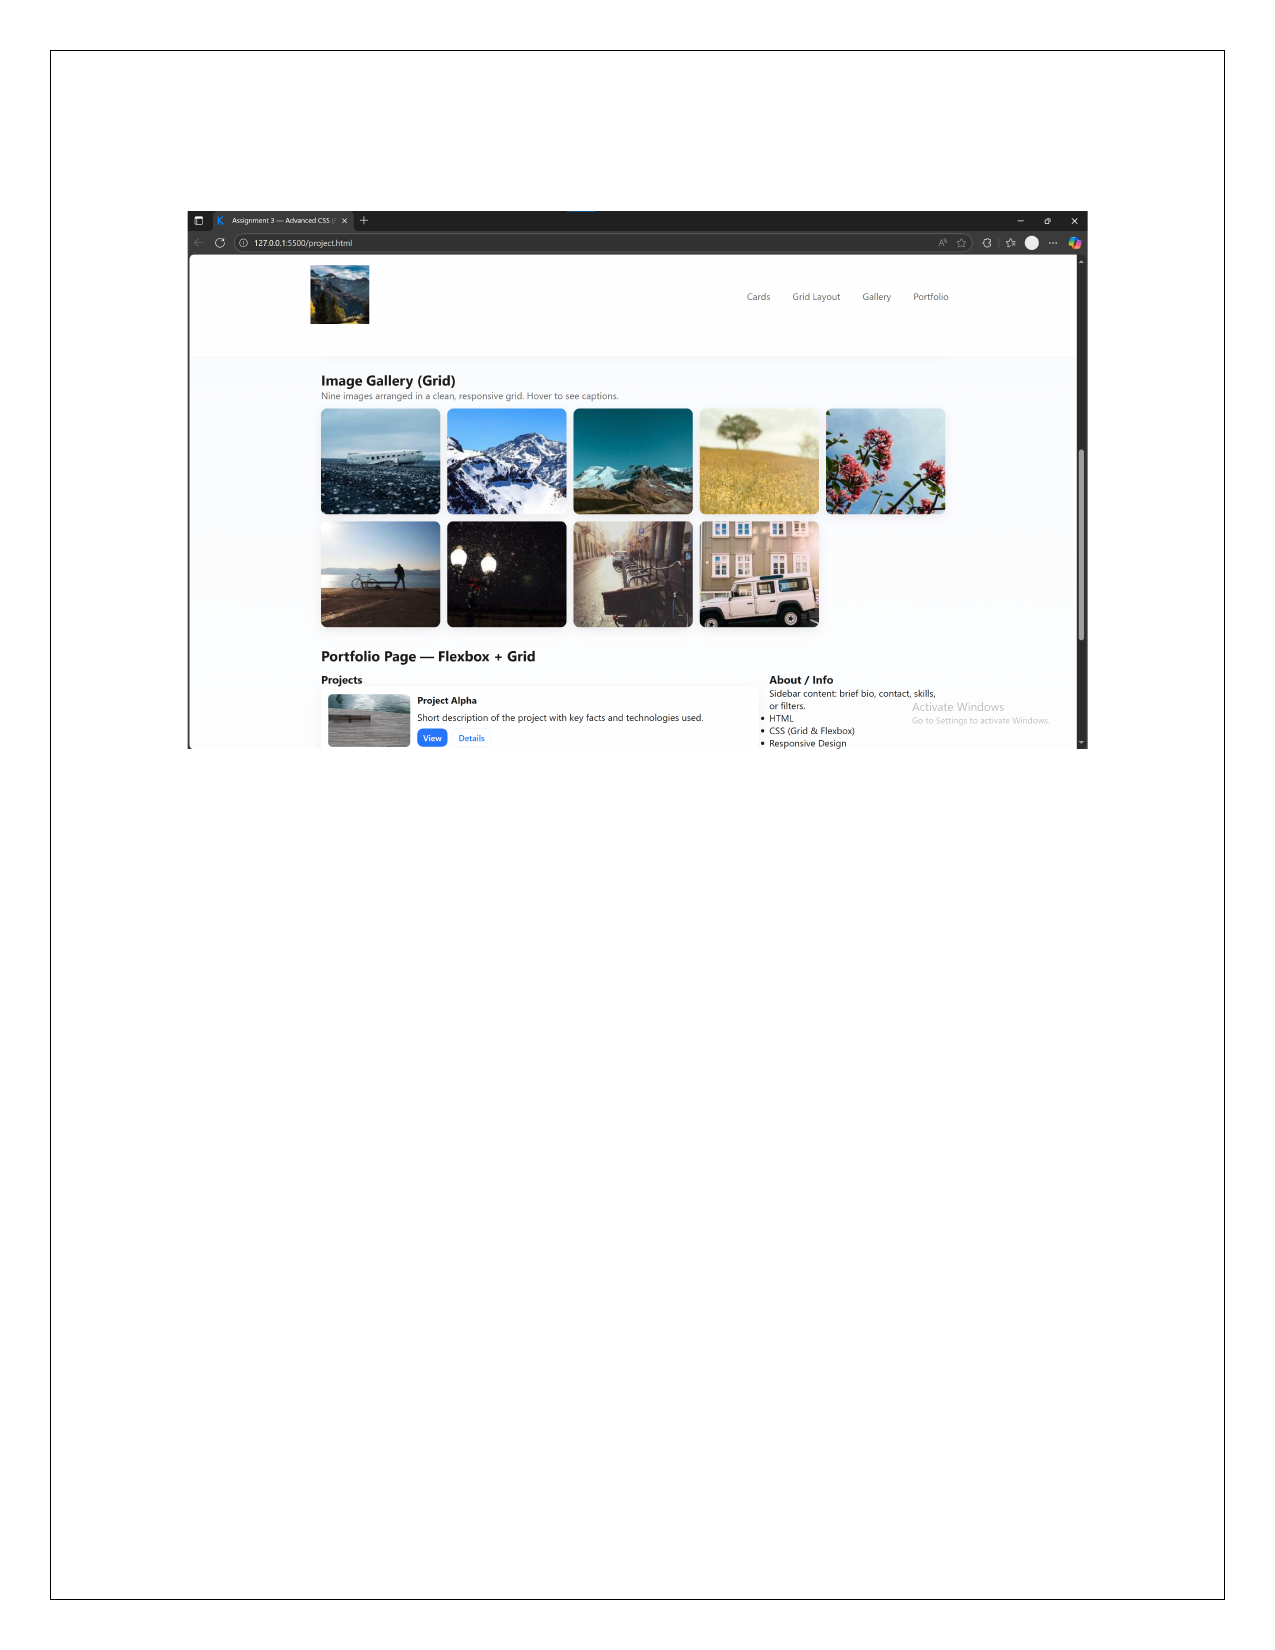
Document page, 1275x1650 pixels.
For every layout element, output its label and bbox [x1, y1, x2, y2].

picture [187, 211, 1088, 749]
